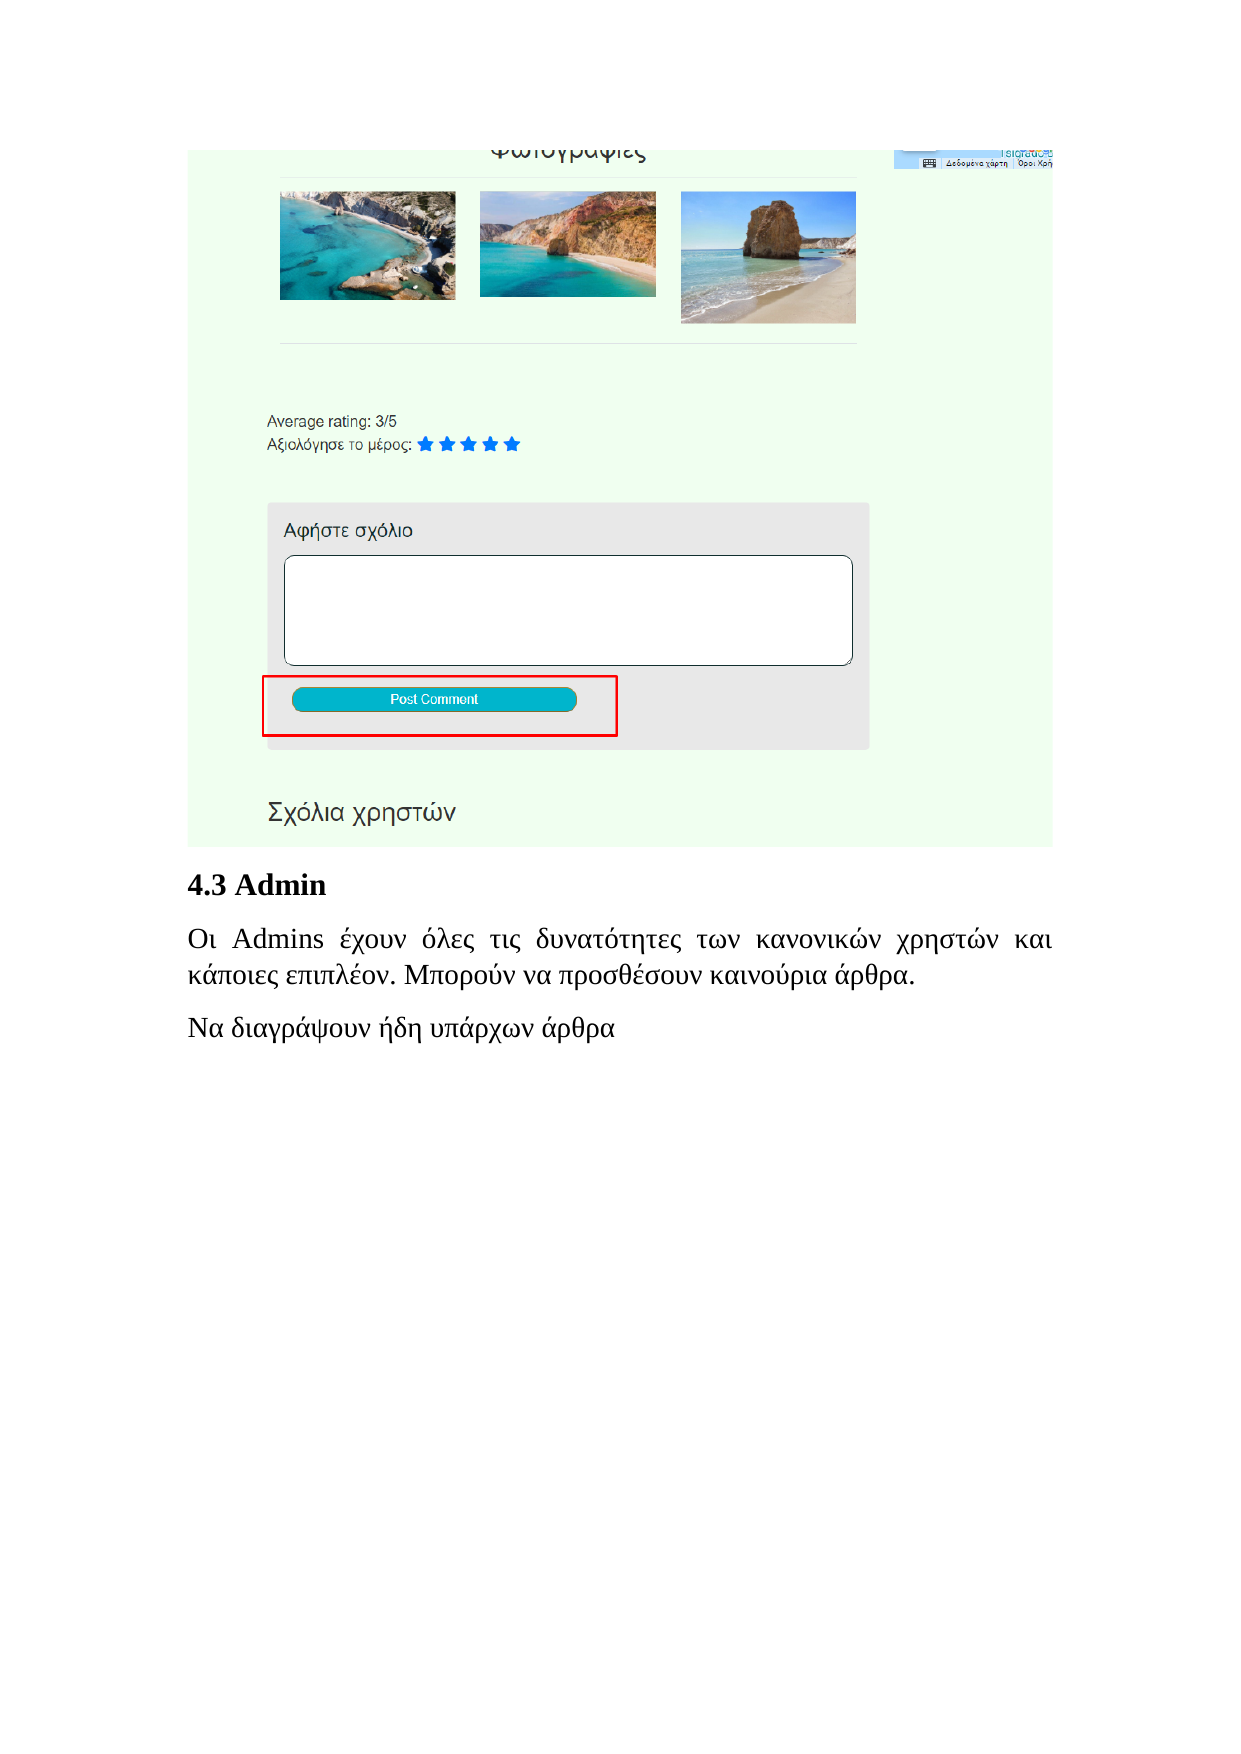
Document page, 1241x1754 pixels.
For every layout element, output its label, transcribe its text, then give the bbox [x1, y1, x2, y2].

text Οι Admins έχουν όλες τις δυνατότητες των κανονικών χρηστών και κάποιες επιπλέον. Μπορούν να προσθέσουν καινούρια άρθρα. [187, 921, 1053, 991]
text 4.3 Admin [187, 866, 1053, 902]
text Να διαγράψουν ήδη υπάρχων άρθρα [187, 1010, 1053, 1044]
picture [187, 150, 1053, 847]
